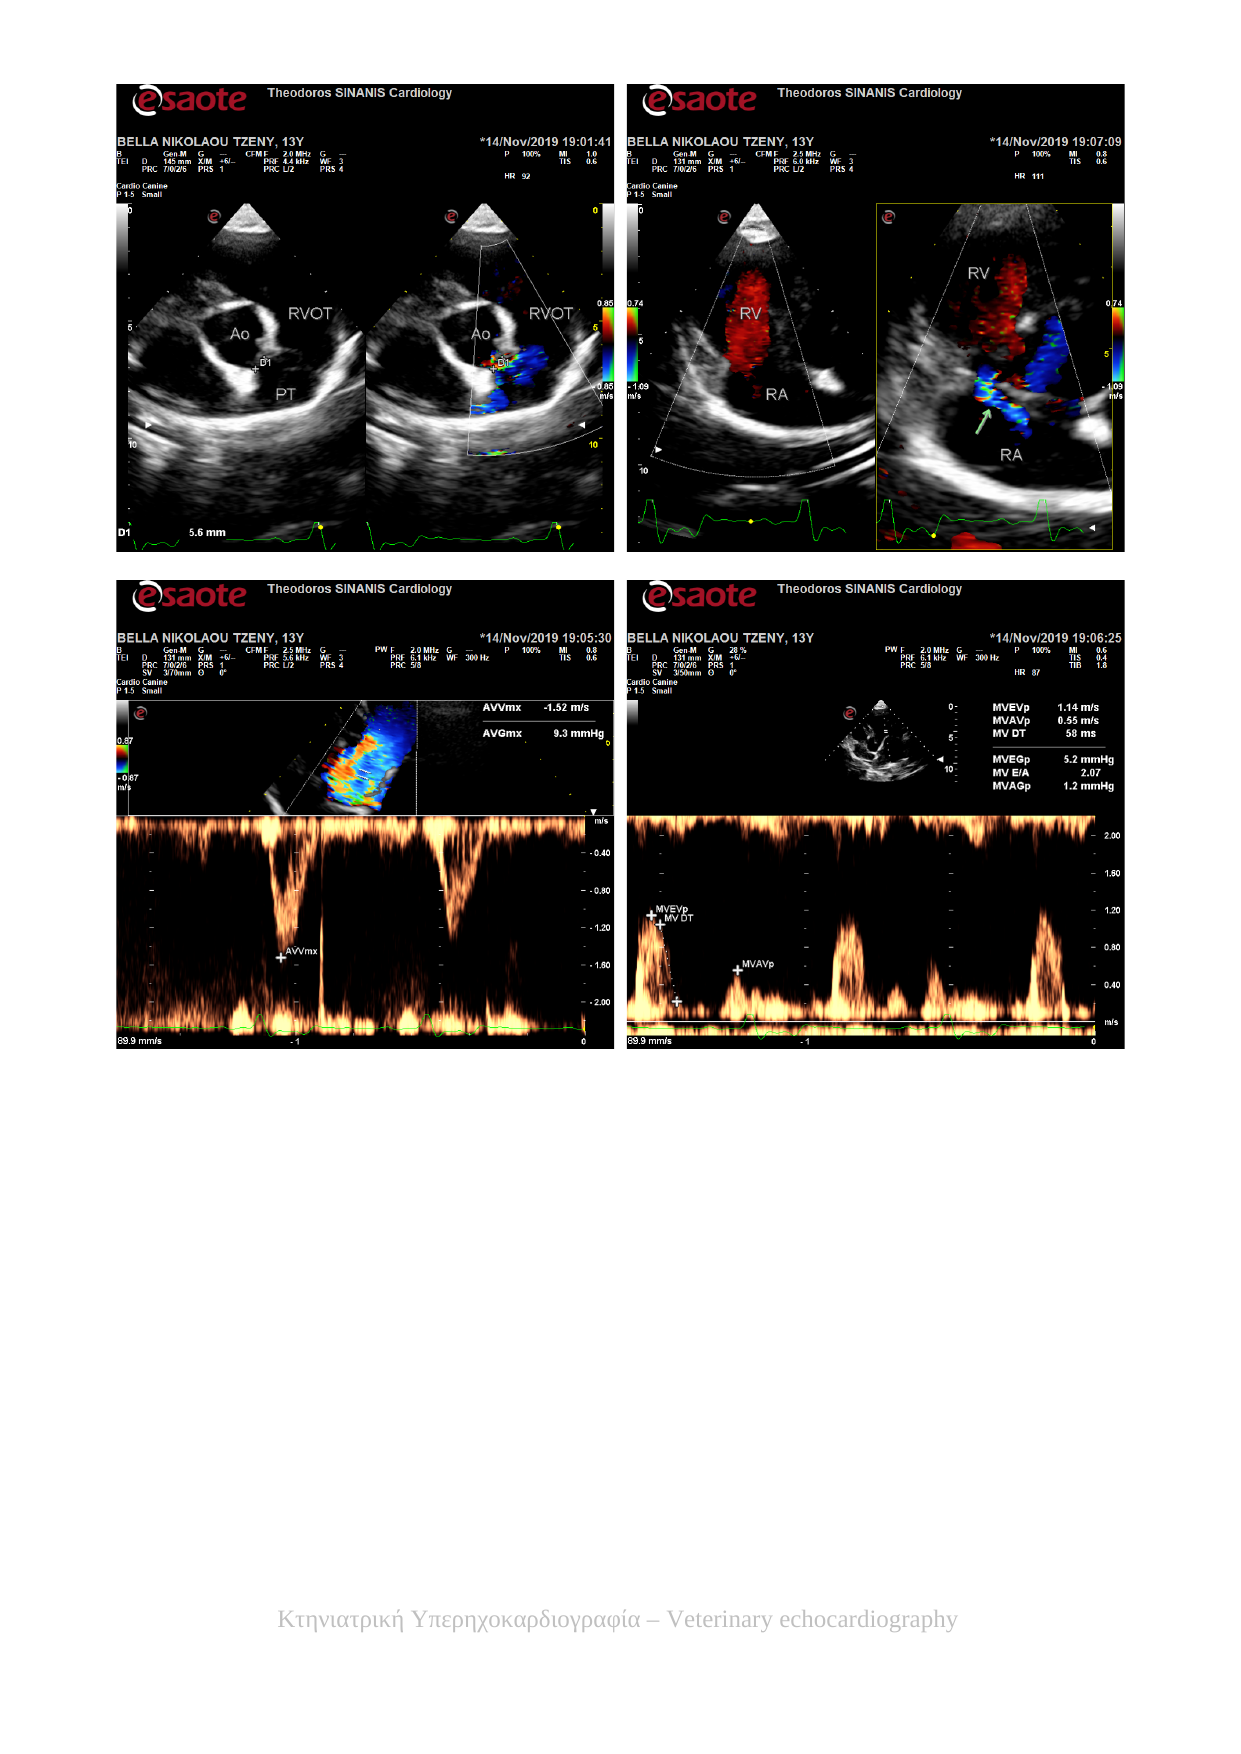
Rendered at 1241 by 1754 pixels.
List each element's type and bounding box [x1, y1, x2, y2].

picture [116, 580, 615, 1049]
picture [626, 580, 1125, 1049]
picture [626, 84, 1125, 552]
picture [116, 84, 615, 552]
